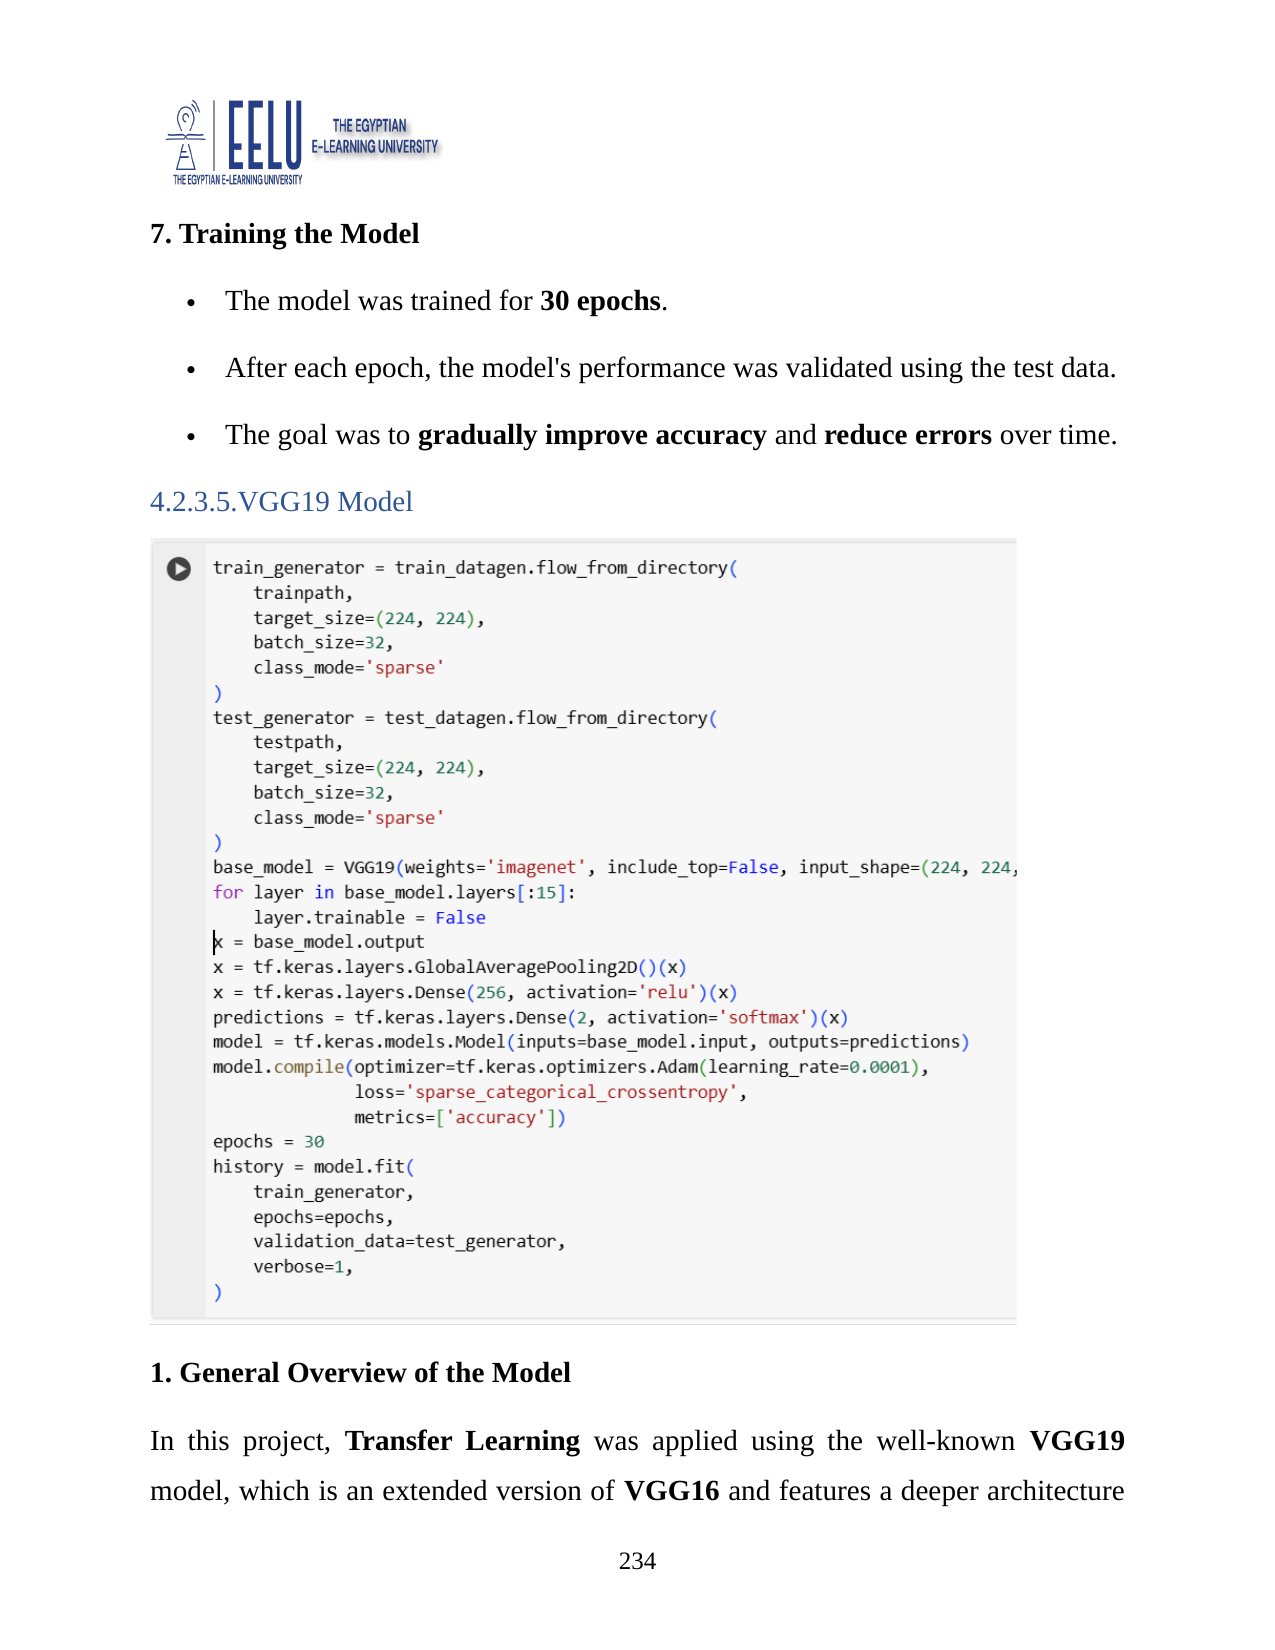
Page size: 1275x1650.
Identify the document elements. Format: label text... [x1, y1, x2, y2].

list The goal was to gradually improve accuracy and reduce errors over time. [187, 417, 1125, 451]
text 7. Training the Model [150, 216, 1125, 250]
subtitle 4.2.3.5.VGG19 Model [150, 484, 1125, 518]
text 1. General Overview of the Model [150, 1356, 1125, 1389]
list After each epoch, the model's performance was validated using the test data. [187, 350, 1125, 384]
list The model was trained for 30 epochs. [187, 283, 1125, 317]
picture [150, 75, 444, 188]
picture [150, 538, 1017, 1325]
